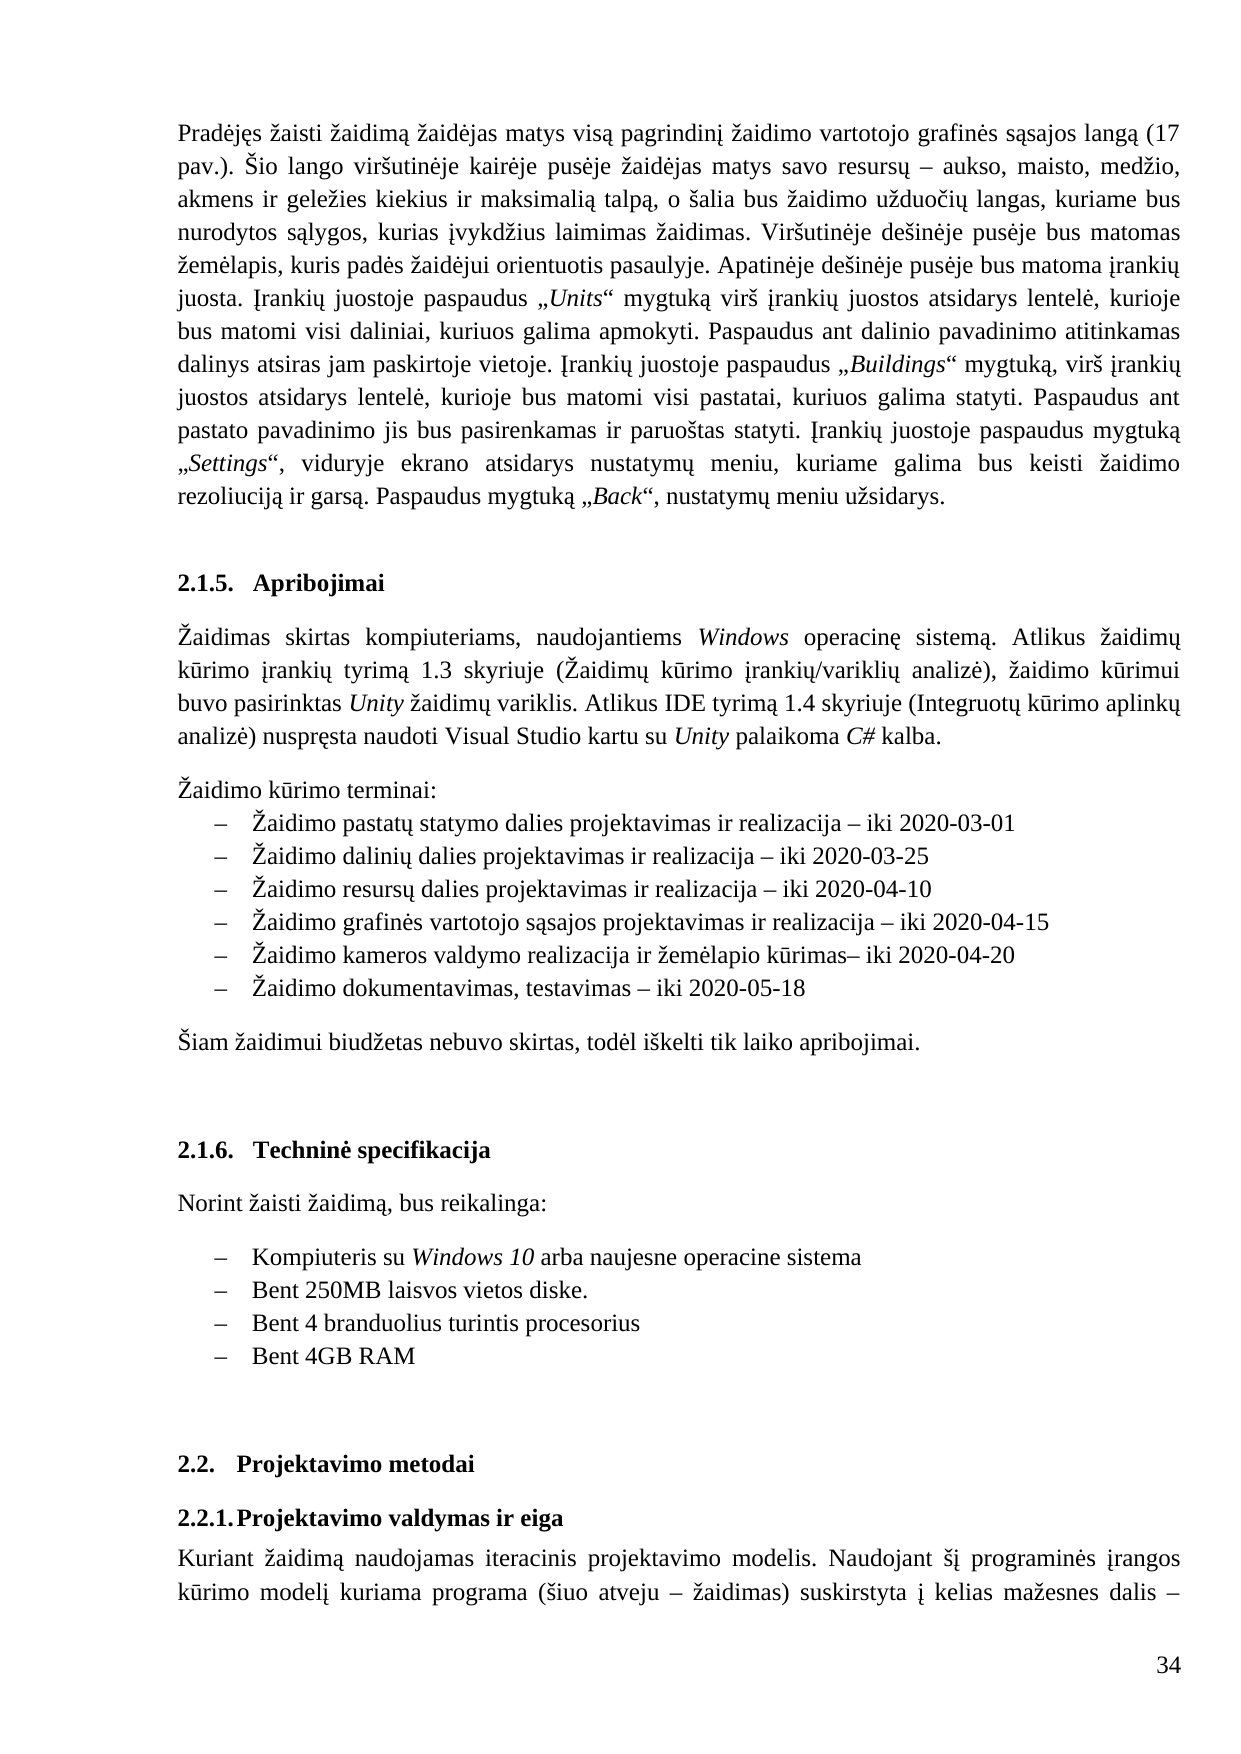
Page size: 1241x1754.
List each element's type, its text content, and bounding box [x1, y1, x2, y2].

list Žaidimo dalinių dalies projektavimas ir realizacija – iki 2020-03-25 [214, 841, 1181, 870]
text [177, 1543, 1181, 1605]
list Žaidimo resursų dalies projektavimas ir realizacija – iki 2020-04-10 [214, 874, 1181, 903]
text Pradėjęs žaisti žaidimą žaidėjas matys visą pagrindinį žaidimo vartotojo grafinės sąsajos langą (17 pav.). Šio lango viršutinėje kairėje pusėje žaidėjas matys savo resursų – aukso, maisto, medžio, akmens ir geležies kiekius ir maksimalią talpą, o šalia bus žaidimo užduočių langas, kuriame bus nurodytos sąlygos, kurias įvykdžius laimimas žaidimas. Viršutinėje dešinėje pusėje bus matomas žemėlapis, kuris padės žaidėjui orientuotis pasaulyje. Apatinėje dešinėje pusėje bus matoma įrankių juosta. Įrankių juostoje paspaudus „Units“ mygtuką virš įrankių juostos atsidarys lentelė, kurioje bus matomi visi daliniai, kuriuos galima apmokyti. Paspaudus ant dalinio pavadinimo atitinkamas dalinys atsiras jam paskirtoje vietoje. Įrankių juostoje paspaudus „Buildings“ mygtuką, virš įrankių juostos atsidarys lentelė, kurioje bus matomi visi pastatai, kuriuos galima statyti. Paspaudus ant pastato pavadinimo jis bus pasirenkamas ir paruoštas statyti. Įrankių juostoje paspaudus mygtuką „Settings“, viduryje ekrano atsidarys nustatymų meniu, kuriame galima bus keisti žaidimo rezoliuciją ir garsą. Paspaudus mygtuką „Back“, nustatymų meniu užsidarys. [177, 118, 1181, 510]
list Žaidimo dokumentavimas, testavimas – iki 2020-05-18 [214, 973, 1181, 1002]
list Bent 250MB laisvos vietos diske. [214, 1275, 1181, 1304]
subtitle Apribojimai [177, 568, 1181, 597]
subtitle Projektavimo valdymas ir eiga [177, 1503, 1181, 1532]
text Šiam žaidimui biudžetas nebuvo skirtas, todėl iškelti tik laiko apribojimai. [177, 1027, 1181, 1056]
list Žaidimo pastatų statymo dalies projektavimas ir realizacija – iki 2020-03-01 [214, 808, 1181, 837]
list Bent 4 branduolius turintis procesorius [214, 1308, 1181, 1337]
subtitle Projektavimo metodai [177, 1449, 1181, 1478]
text Žaidimas skirtas kompiuteriams, naudojantiems Windows operacinę sistemą. Atlikus žaidimų kūrimo įrankių tyrimą 1.3 skyriuje (Žaidimų kūrimo įrankių/variklių analizė), žaidimo kūrimui buvo pasirinktas Unity žaidimų variklis. Atlikus IDE tyrimą 1.4 skyriuje (Integruotų kūrimo aplinkų analizė) nuspręsta naudoti Visual Studio kartu su Unity palaikoma C# kalba. [177, 622, 1181, 750]
list Žaidimo grafinės vartotojo sąsajos projektavimas ir realizacija – iki 2020-04-15 [214, 907, 1181, 936]
text Žaidimo kūrimo terminai: [177, 775, 1181, 804]
subtitle Techninė specifikacija [177, 1135, 1181, 1163]
list Kompiuteris su Windows 10 arba naujesne operacine sistema [214, 1242, 1181, 1271]
text Norint žaisti žaidimą, bus reikalinga: [177, 1188, 1181, 1217]
list Bent 4GB RAM [214, 1341, 1181, 1370]
list Žaidimo kameros valdymo realizacija ir žemėlapio kūrimas– iki 2020-04-20 [214, 940, 1181, 969]
